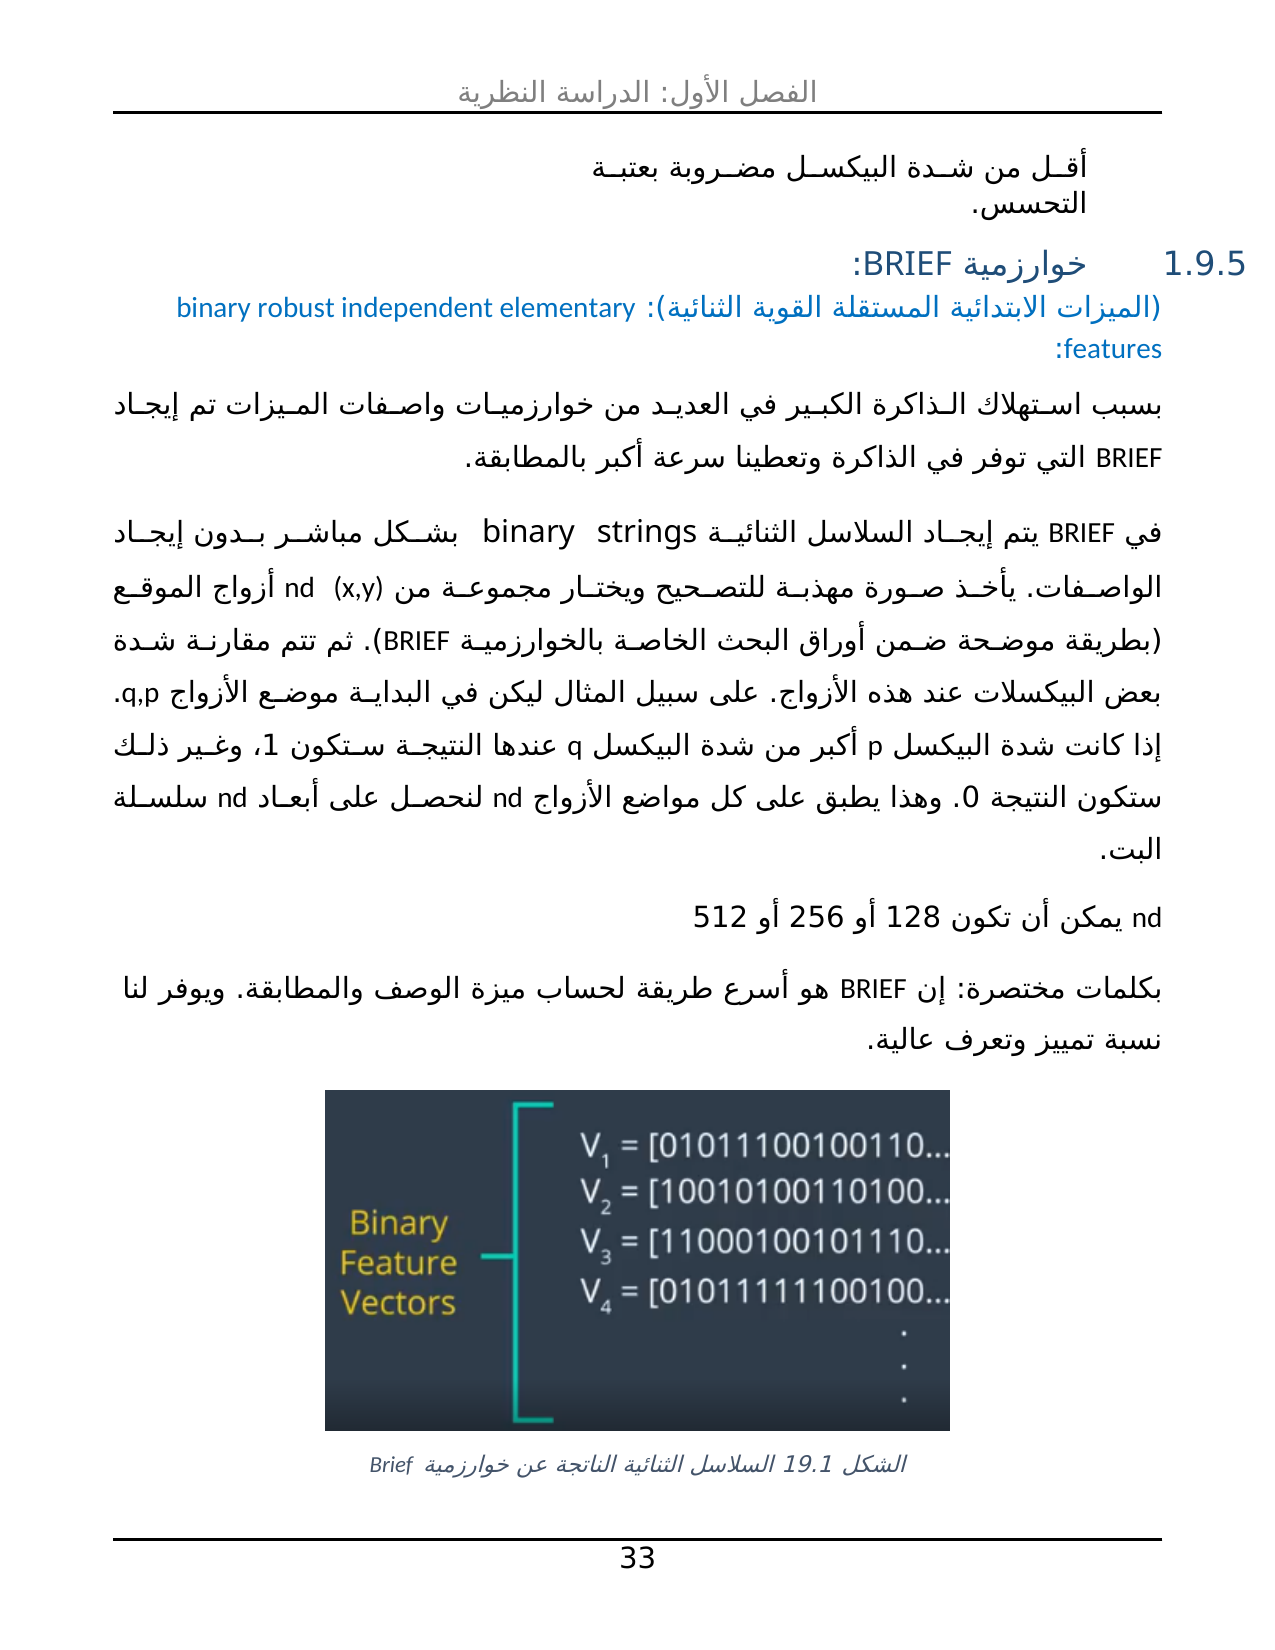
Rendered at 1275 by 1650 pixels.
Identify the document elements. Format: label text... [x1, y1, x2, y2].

text بكلمات مختصرة: إن BRIEF هو أسرع طريقة لحساب ميزة الوصف والمطابقة. ويوفر لنا نسبة تمييز وتعرف عالية. [122, 970, 1162, 1056]
text في BRIEF يتم إيجاد السلاسل الثنائية binary strings بشكل مباشر بدون إيجاد الواصفات. يأخذ صورة مهذبة للتصحيح ويختار مجموعة من nd (x,y) أزواج الموقع (بطريقة موضحة ضمن أوراق البحث الخاصة بالخوارزمية BRIEF). ثم تتم مقارنة شدة بعض البيكسلات عند هذه الأزواج. على سبيل المثال ليكن في البداية موضع الأزواج q,p. إذا كانت شدة البيكسل p أكبر من شدة البيكسل q عندها النتيجة ستكون 1، وغير ذلك ستكون النتيجة 0. وهذا يطبق على كل مواضع الأزواج nd لنحصل على أبعاد nd سلسلة البت. [112, 509, 1162, 866]
text الشكل ‏1.19 السلاسل الثنائية الناتجة عن خوارزمية Brief [112, 1450, 1162, 1478]
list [591, 150, 1125, 221]
text بسبب استهلاك الذاكرة الكبير في العديد من خوارزميات واصفات الميزات تم إيجاد BRIEF التي توفر في الذاكرة وتعطينا سرعة أكبر بالمطابقة. [112, 387, 1162, 475]
text (الميزات الابتدائية المستقلة القوية الثنائية): binary robust independent elementary features: [112, 289, 1162, 366]
picture [325, 1090, 950, 1431]
subtitle خوارزمية BRIEF: [112, 240, 1162, 285]
text nd يمكن أن تكون 128 أو 256 أو 512 [553, 899, 1162, 935]
